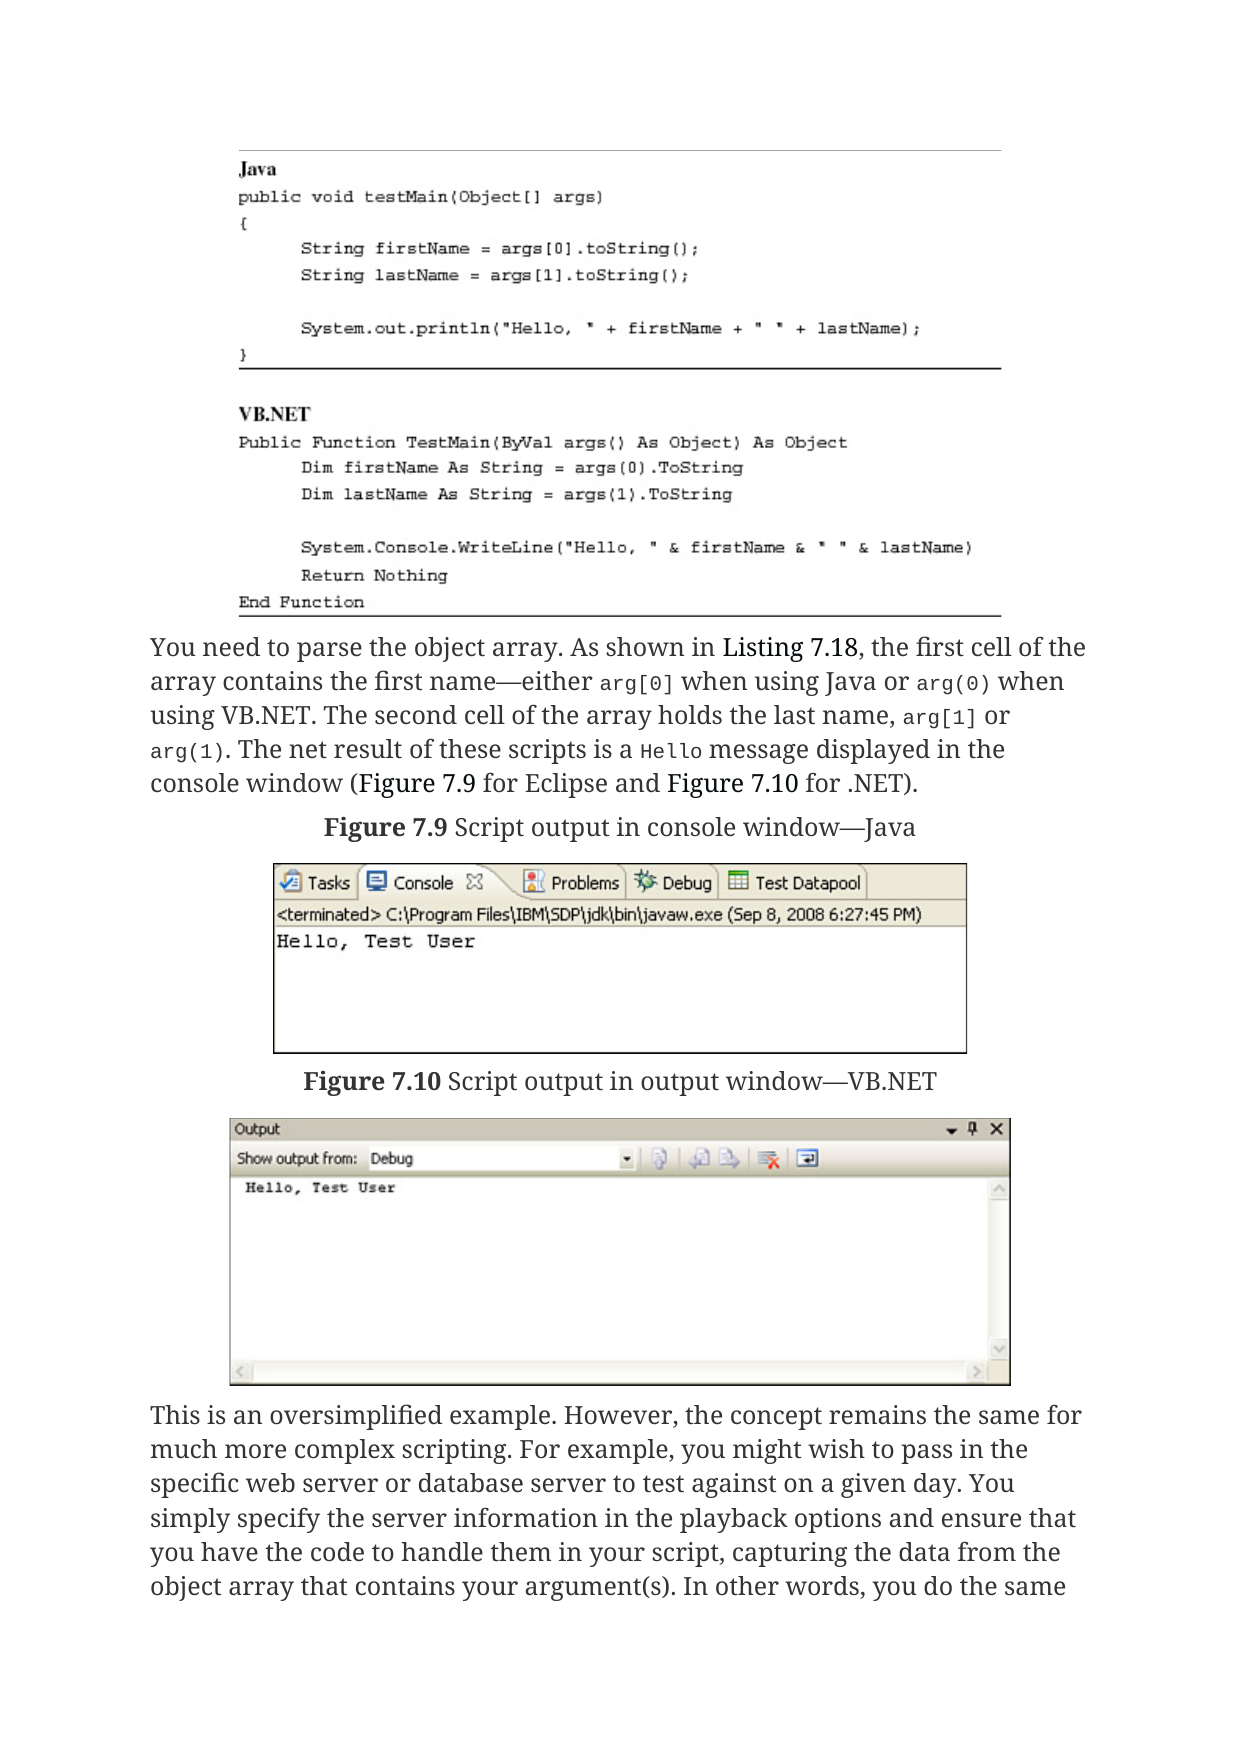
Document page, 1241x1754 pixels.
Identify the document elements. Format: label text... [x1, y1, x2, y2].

text Figure 7.10 Script output in output window—VB.NET [150, 1064, 1090, 1098]
picture [238, 150, 1002, 617]
picture [229, 1118, 1011, 1386]
text You need to parse the object array. As shown in Listing 7.18, the first cell of the array contains the first name—either arg[0] when using Java or arg(0) when using VB.NET. The second cell of the array holds the last name, arg[1] or arg(1). The net result of these scripts is a Hello message displayed in the console window (Figure 7.9 for Eclipse and Figure 7.10 for .NET). [150, 629, 1090, 799]
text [150, 1398, 1090, 1602]
picture [273, 863, 968, 1054]
text Figure 7.9 Script output in console window—Java [150, 809, 1090, 844]
